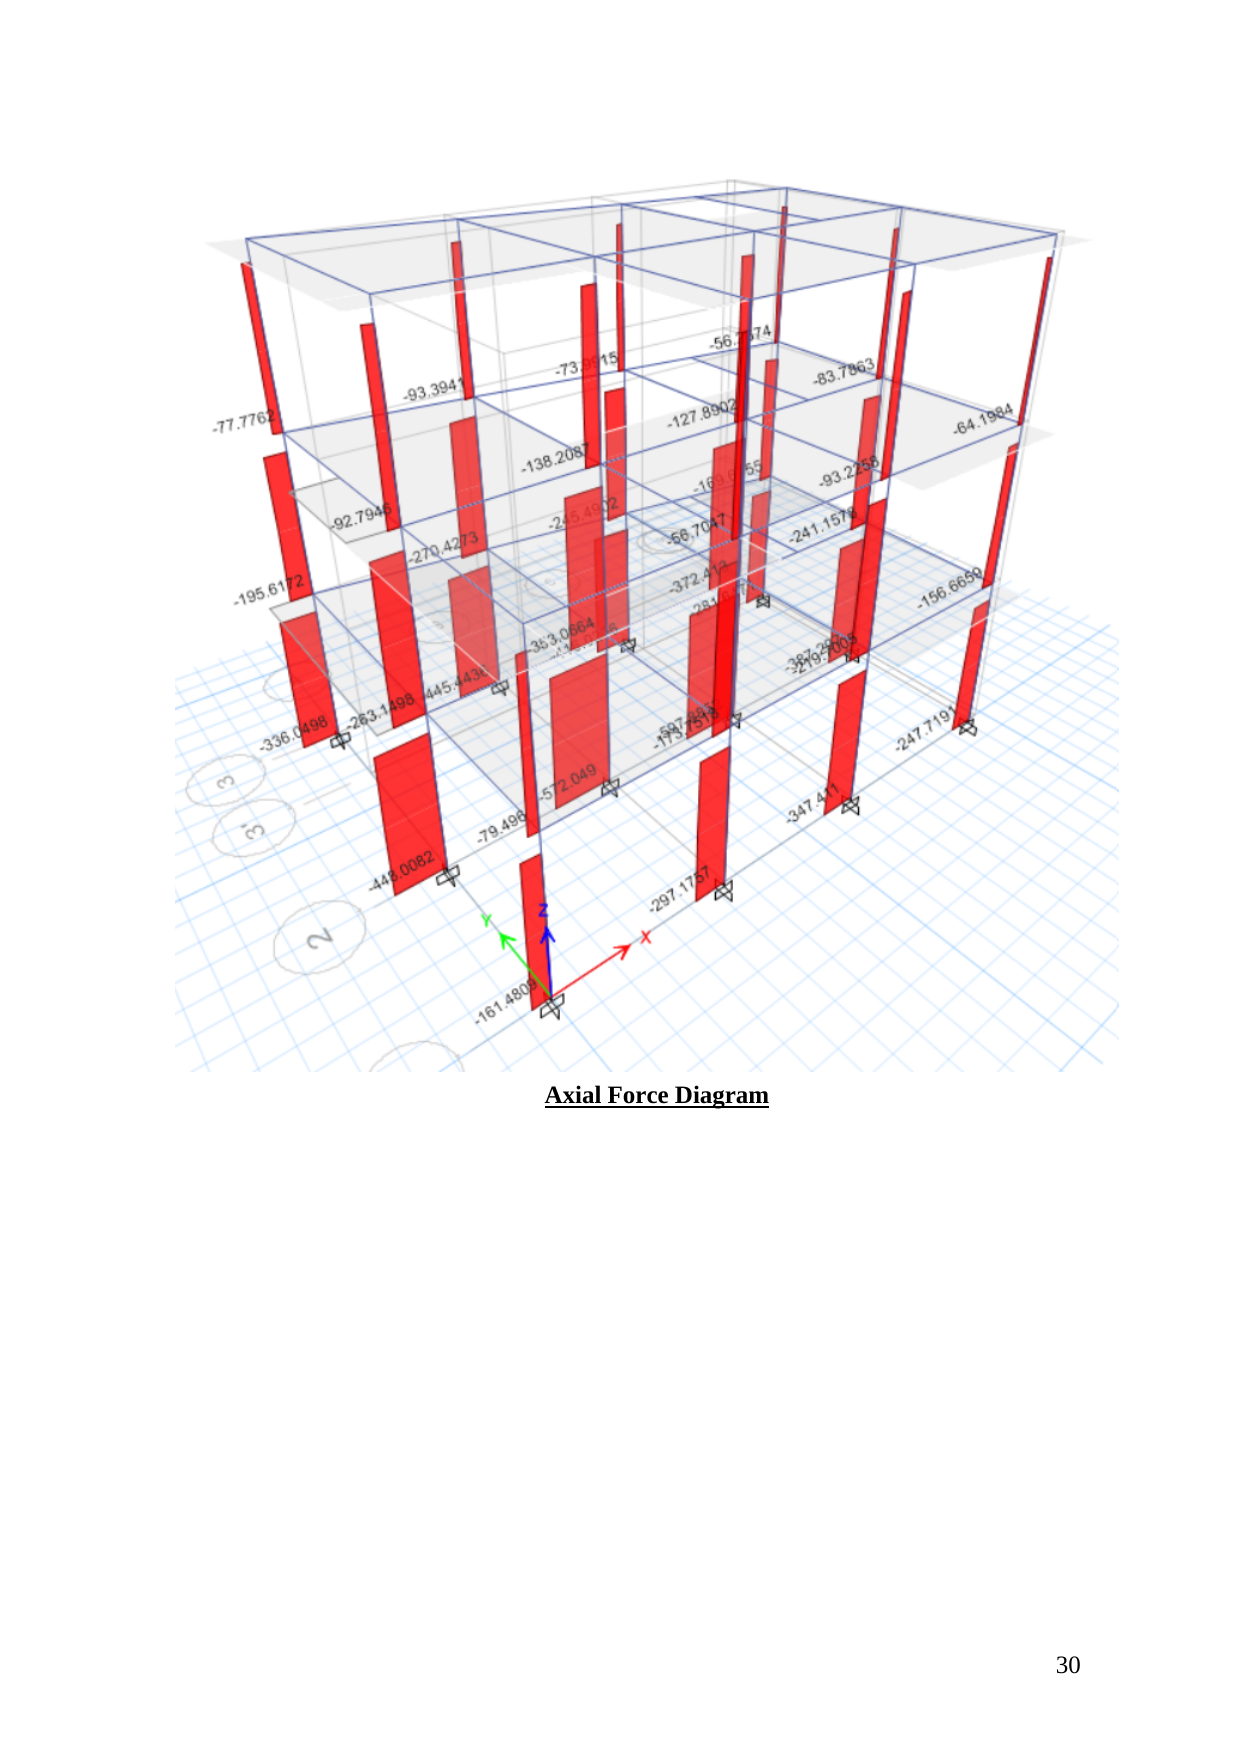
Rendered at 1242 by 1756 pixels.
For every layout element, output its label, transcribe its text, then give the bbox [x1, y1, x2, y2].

picture [175, 141, 1119, 1072]
text Axial Force Diagram [244, 1081, 1069, 1109]
